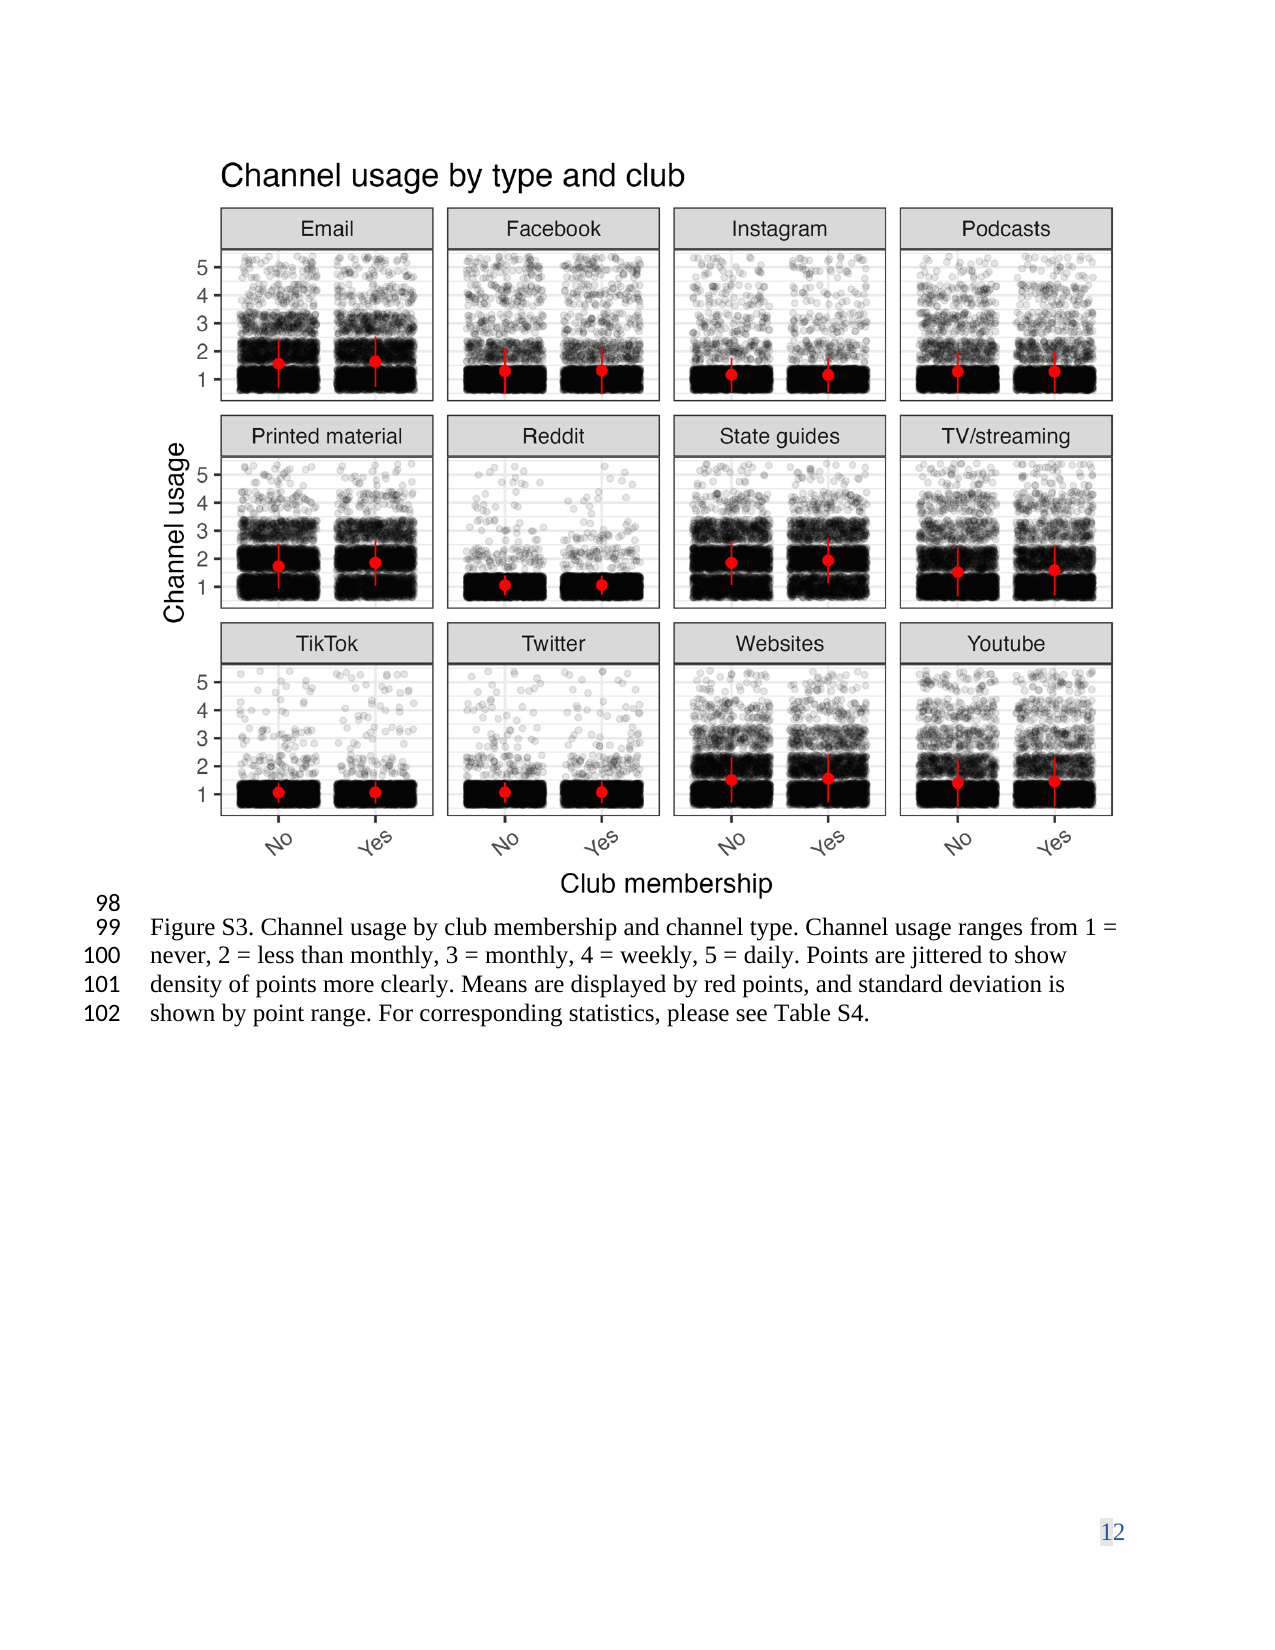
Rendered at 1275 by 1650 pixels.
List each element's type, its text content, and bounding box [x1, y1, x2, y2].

picture [150, 150, 1125, 912]
text Figure S3. Channel usage by club membership and channel type. Channel usage ranges from 1 = never, 2 = less than monthly, 3 = monthly, 4 = weekly, 5 = daily. Points are jittered to show density of points more clearly. Means are displayed by red points, and standard deviation is shown by point range. For corresponding statistics, please see Table S4.Table S5. Post-hoc analysis of sex by channel type interaction for channel usage. The estimate represents the difference between the two estimated marginal means (i.e., an effect size). Results are averaged over the levels of age, education, and club membership. P-values are adjusted using the tukey method for comparing multiple estimates. Comparisons are only made within each channel type. Significance level used: alpha = 0.05. SE = standard error; 95% CI = 95% Confidence Interval. [150, 912, 1125, 1027]
